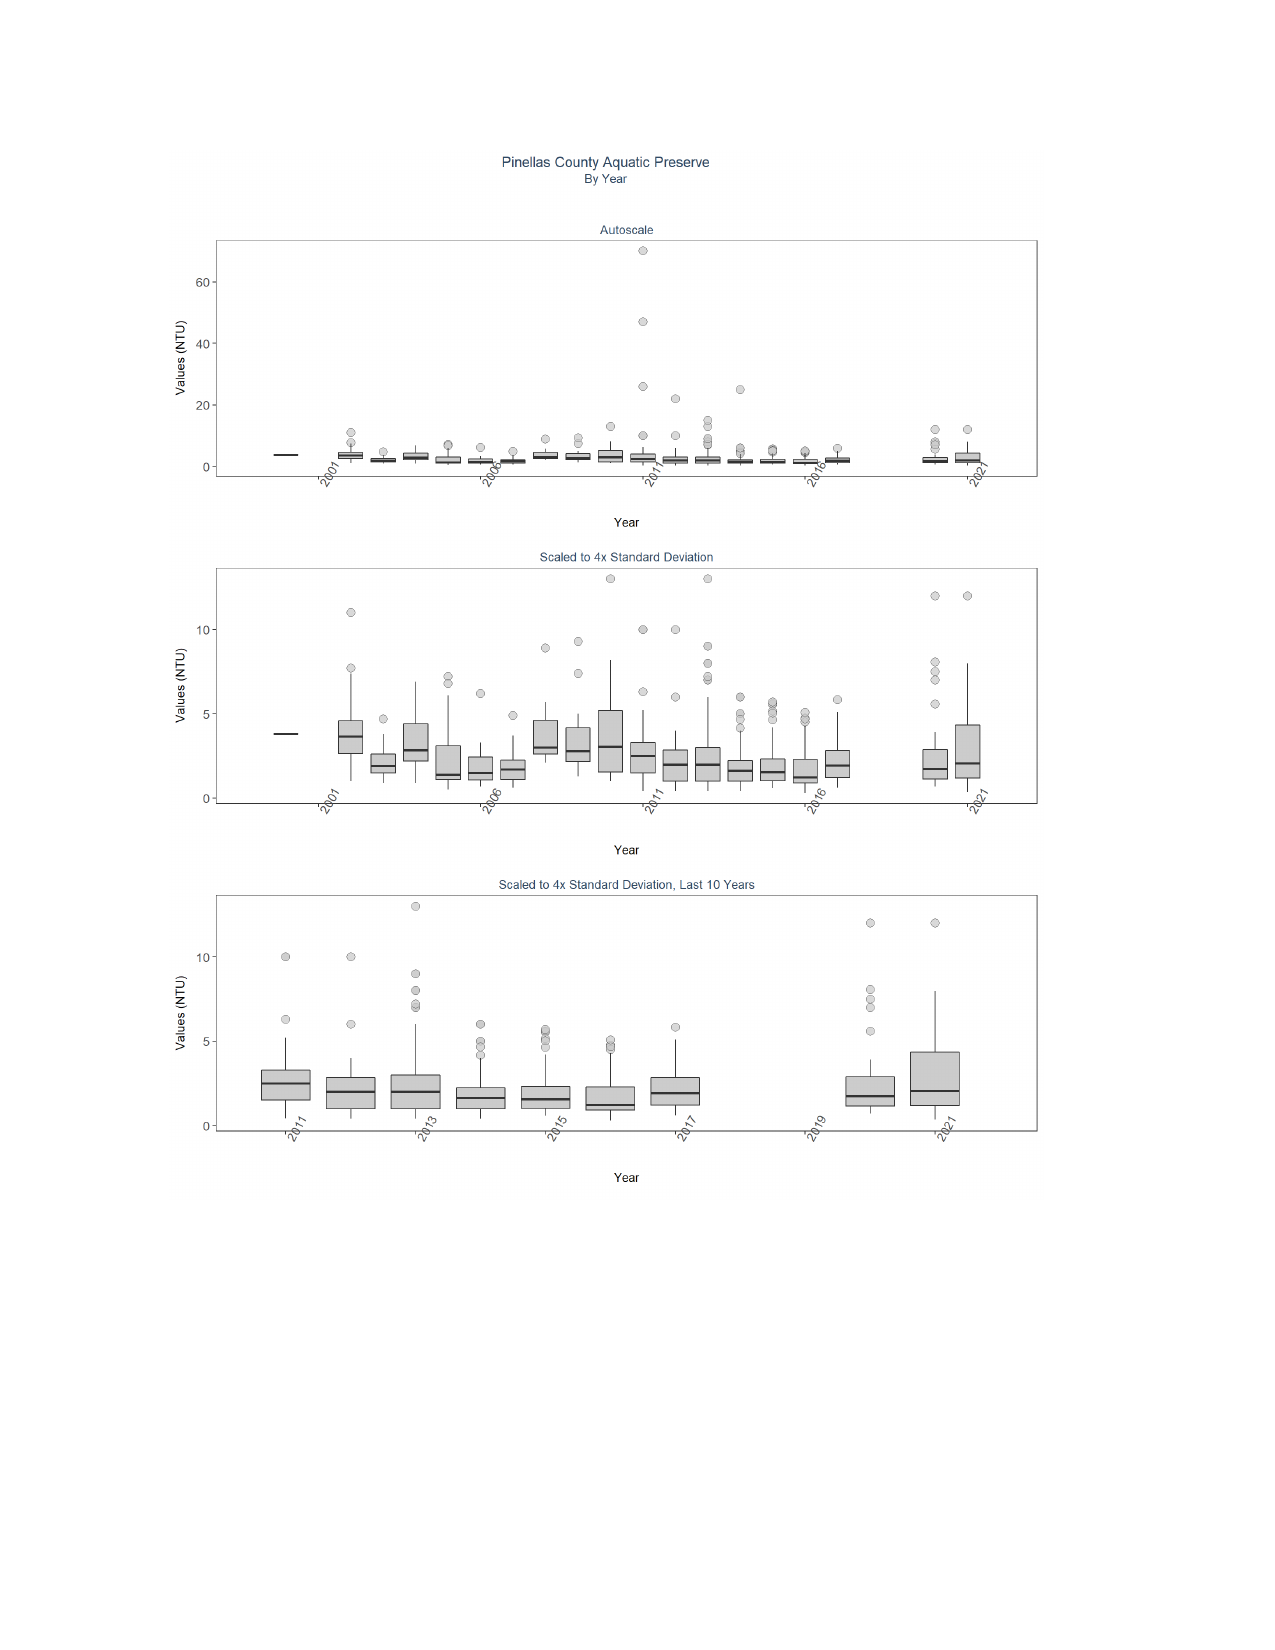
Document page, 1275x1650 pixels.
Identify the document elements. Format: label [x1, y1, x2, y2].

picture [168, 150, 1044, 1200]
